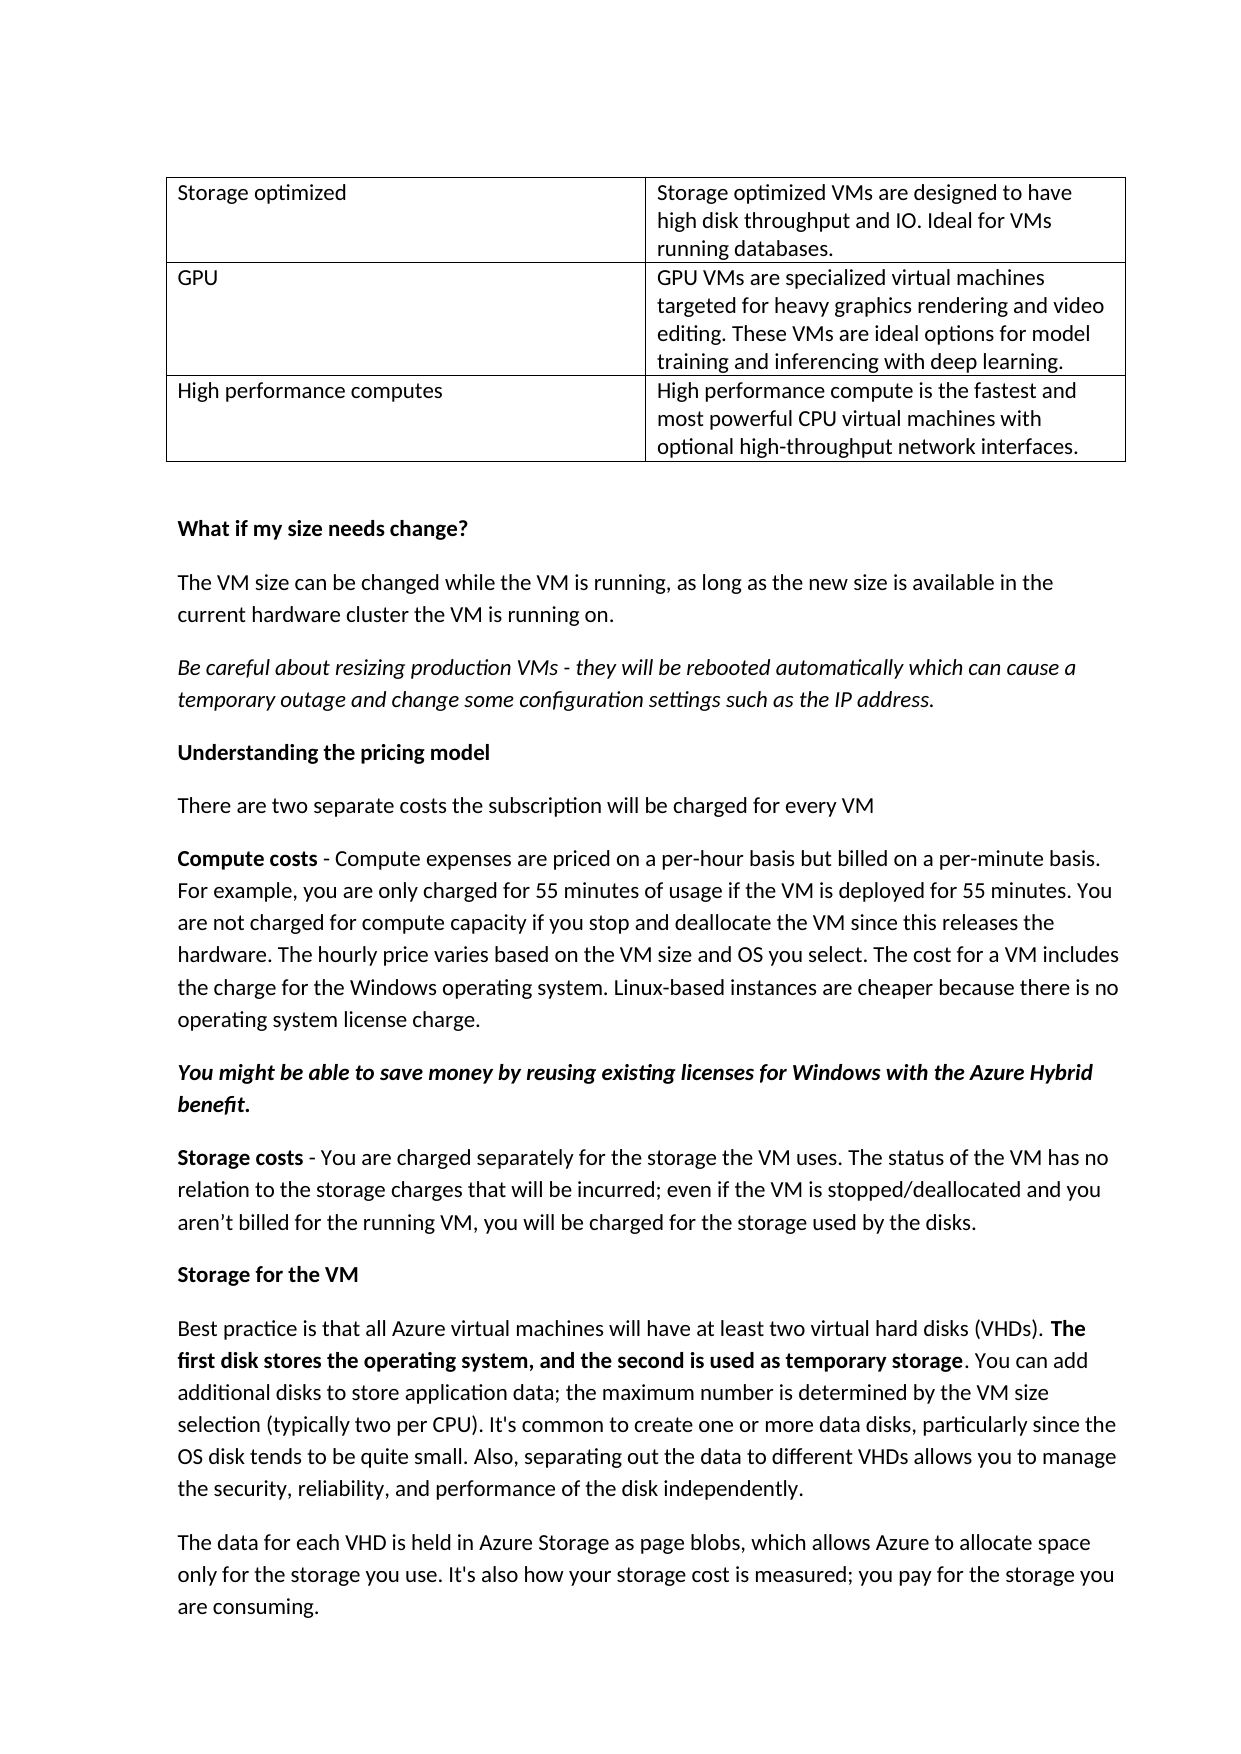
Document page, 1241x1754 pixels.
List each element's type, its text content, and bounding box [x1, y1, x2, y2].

text Best practice is that all Azure virtual machines will have at least two virtual hard disks (VHDs). The first disk stores the operating system, and the second is used as temporary storage. You can add additional disks to store application data; the maximum number is determined by the VM size selection (typically two per CPU). It's common to create one or more data disks, particularly since the OS disk tends to be quite small. Also, separating out the data to different VHDs allows you to manage the security, reliability, and performance of the disk independently. [177, 1314, 1122, 1503]
table_cell GPU [167, 263, 645, 375]
text Storage for the VM [177, 1261, 1122, 1289]
text Understanding the pricing model [177, 738, 1122, 766]
text Storage costs - You are charged separately for the storage the VM uses. The status of the VM has no relation to the storage charges that will be incurred; even if the VM is stopped/deallocated and you aren’t billed for the running VM, you will be charged for the storage used by the disks. [177, 1143, 1122, 1236]
table_cell Storage optimized [167, 178, 645, 262]
table_cell High performance compute is the fastest and most powerful CPU virtual machines with optional high-throughput network interfaces. [646, 376, 1125, 461]
text There are two separate costs the subscription will be charged for every VM [177, 791, 1122, 819]
text Be careful about resizing production VMs - they will be rebooted automatically which can cause a temporary outage and change some configuration settings such as the IP address. [177, 653, 1122, 713]
text What if my size needs change? [177, 514, 1122, 543]
table_cell GPU VMs are specialized virtual machines targeted for heavy graphics rendering and video editing. These VMs are ideal options for model training and inferencing with deep learning. [646, 263, 1125, 375]
table_cell High performance computes [167, 376, 645, 461]
text The data for each VHD is held in Azure Storage as page blobs, which allows Azure to allocate space only for the storage you use. It's also how your storage cost is measured; you pay for the storage you are consuming. [177, 1528, 1122, 1620]
text You might be able to save money by reusing existing licenses for Windows with the Azure Hybrid benefit. [177, 1058, 1122, 1118]
text The VM size can be changed while the VM is running, as long as the new size is available in the current hardware cluster the VM is running on. [177, 568, 1122, 628]
text Compute costs - Compute expenses are priced on a per-hour basis but billed on a per-minute basis. For example, you are only charged for 55 minutes of usage if the VM is deployed for 55 minutes. You are not charged for compute capacity if you stop and deallocate the VM since this releases the hardware. The hourly price varies based on the VM size and OS you select. The cost for a VM includes the charge for the Windows operating system. Linux-based instances are cheaper because there is no operating system license charge. [177, 844, 1122, 1033]
table_cell Storage optimized VMs are designed to have high disk throughput and IO. Ideal for VMs running databases. [646, 178, 1125, 262]
